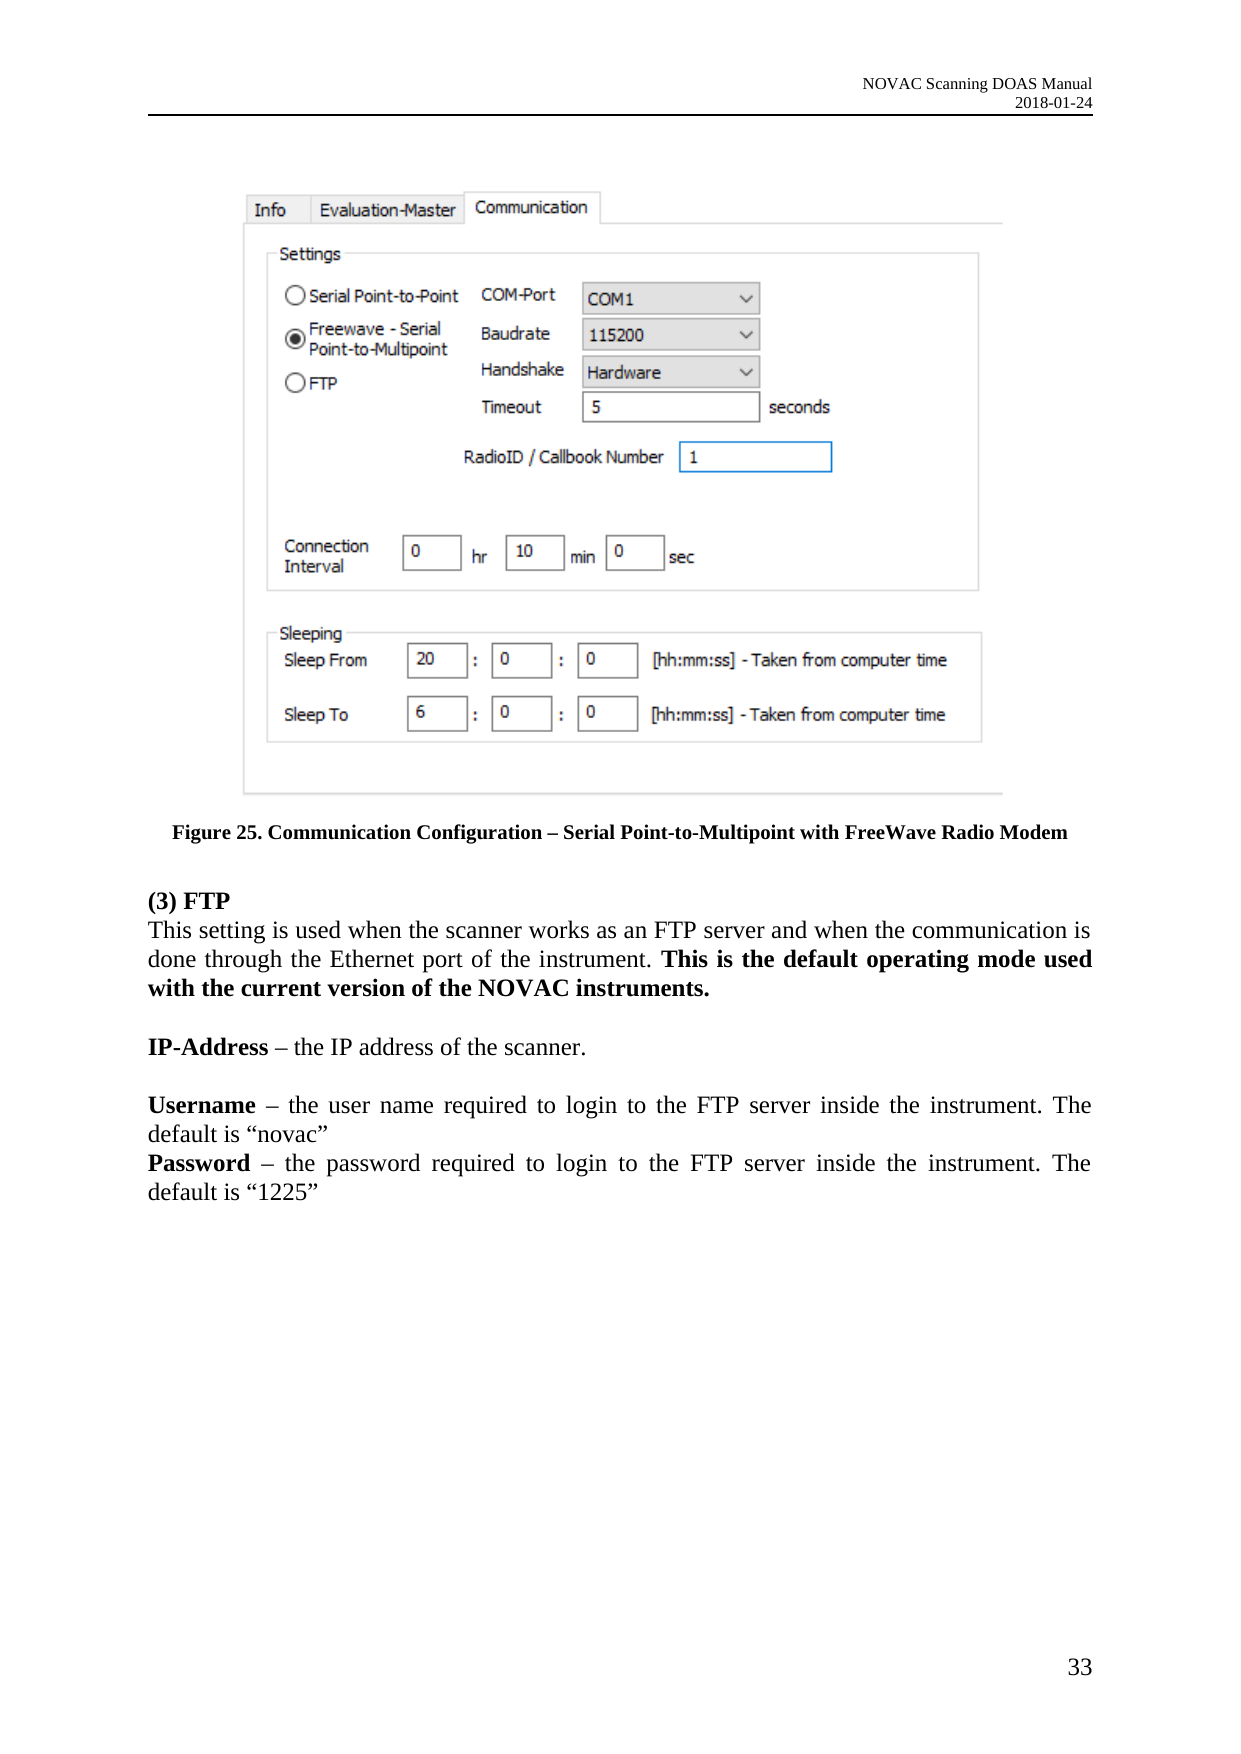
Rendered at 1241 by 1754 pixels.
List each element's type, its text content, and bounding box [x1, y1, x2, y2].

text This setting is used when the scanner works as an FTP server and when the communication is done through the Ethernet port of the instrument. This is the default operating mode used with the current version of the NOVAC instruments. [148, 914, 1093, 1002]
text (3) FTP [148, 885, 1093, 914]
text Username – the user name required to login to the FTP server inside the instrument. The default is “novac” [148, 1089, 1093, 1148]
text Password – the password required to login to the FTP server inside the instrument. The default is “1225” [148, 1148, 1093, 1206]
text Figure 25. Communication Configuration – Serial Point-to-Multipoint with FreeWave Radio Modem [148, 819, 1093, 844]
picture [237, 176, 1003, 807]
text IP-Address – the IP address of the scanner. [148, 1031, 1093, 1060]
